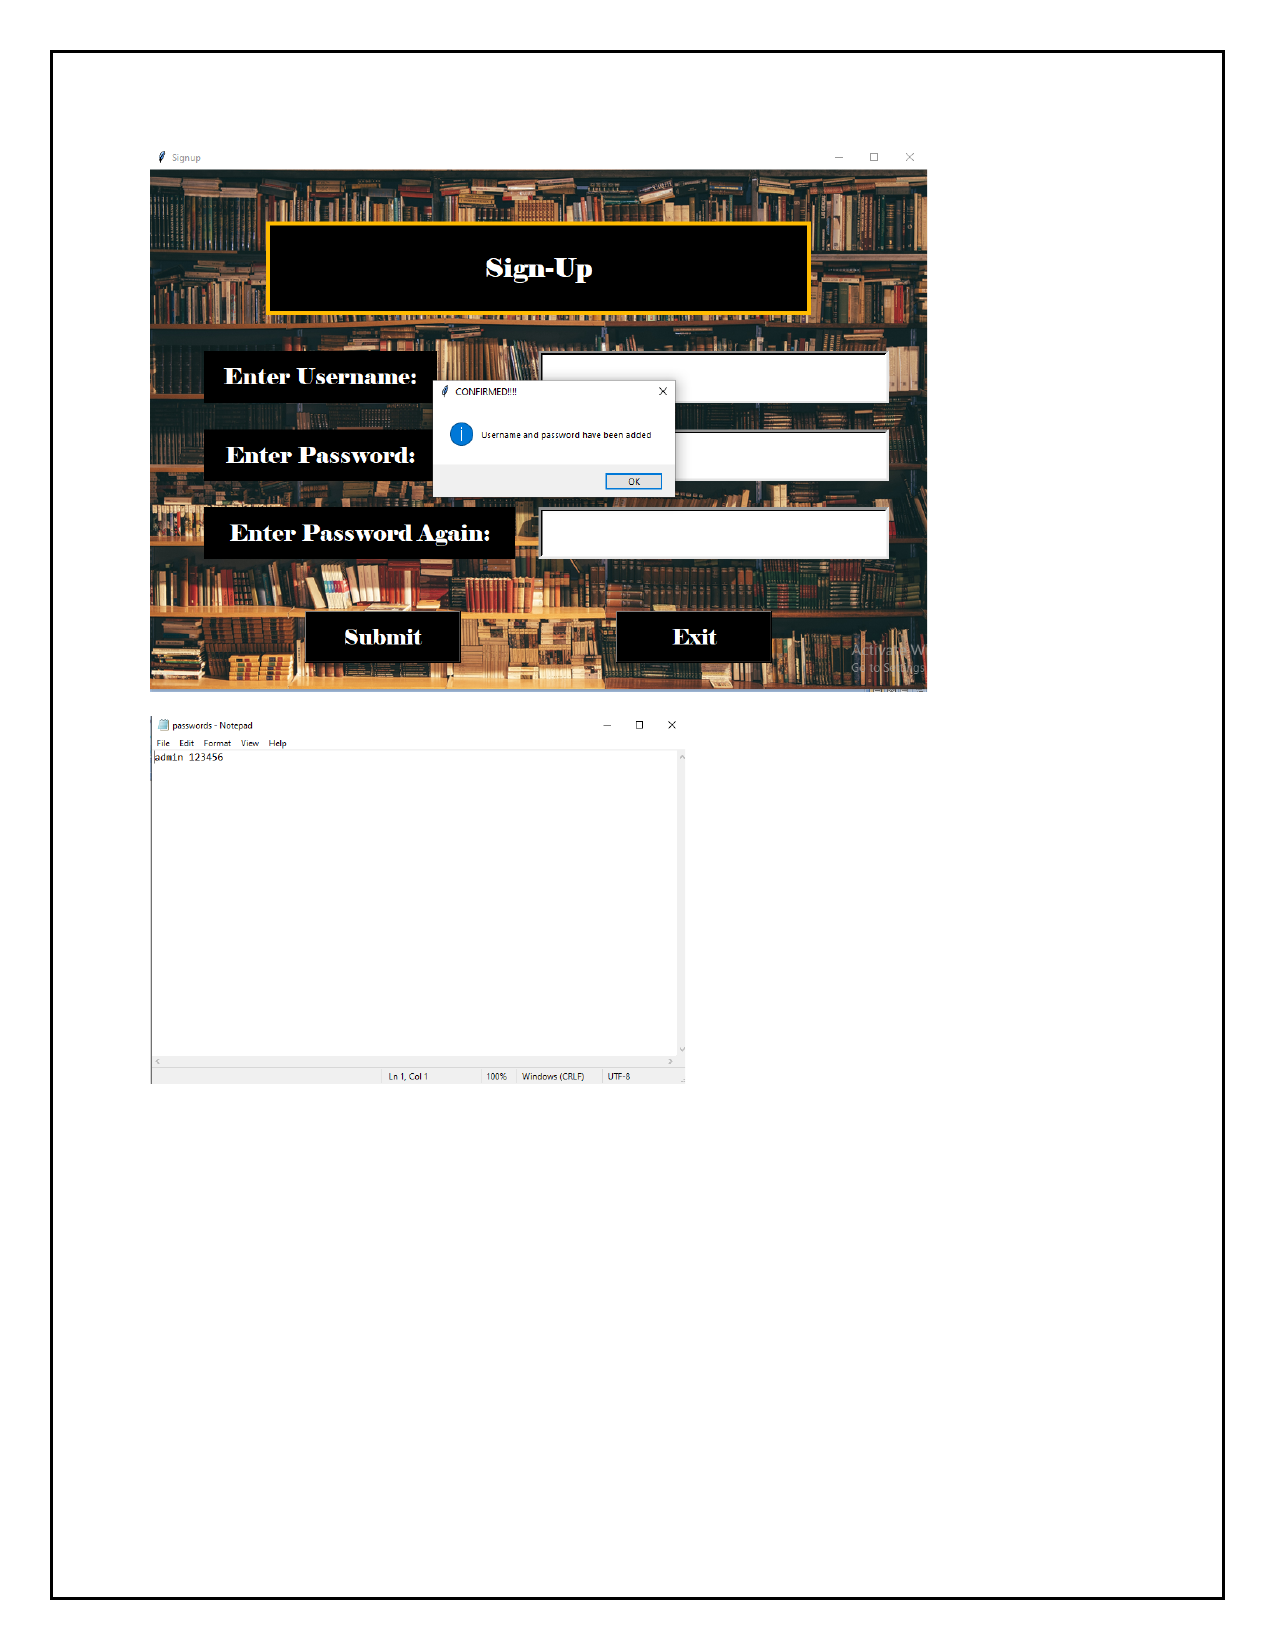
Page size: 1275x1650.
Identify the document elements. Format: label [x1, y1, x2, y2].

picture [150, 716, 686, 1084]
picture [150, 150, 928, 692]
